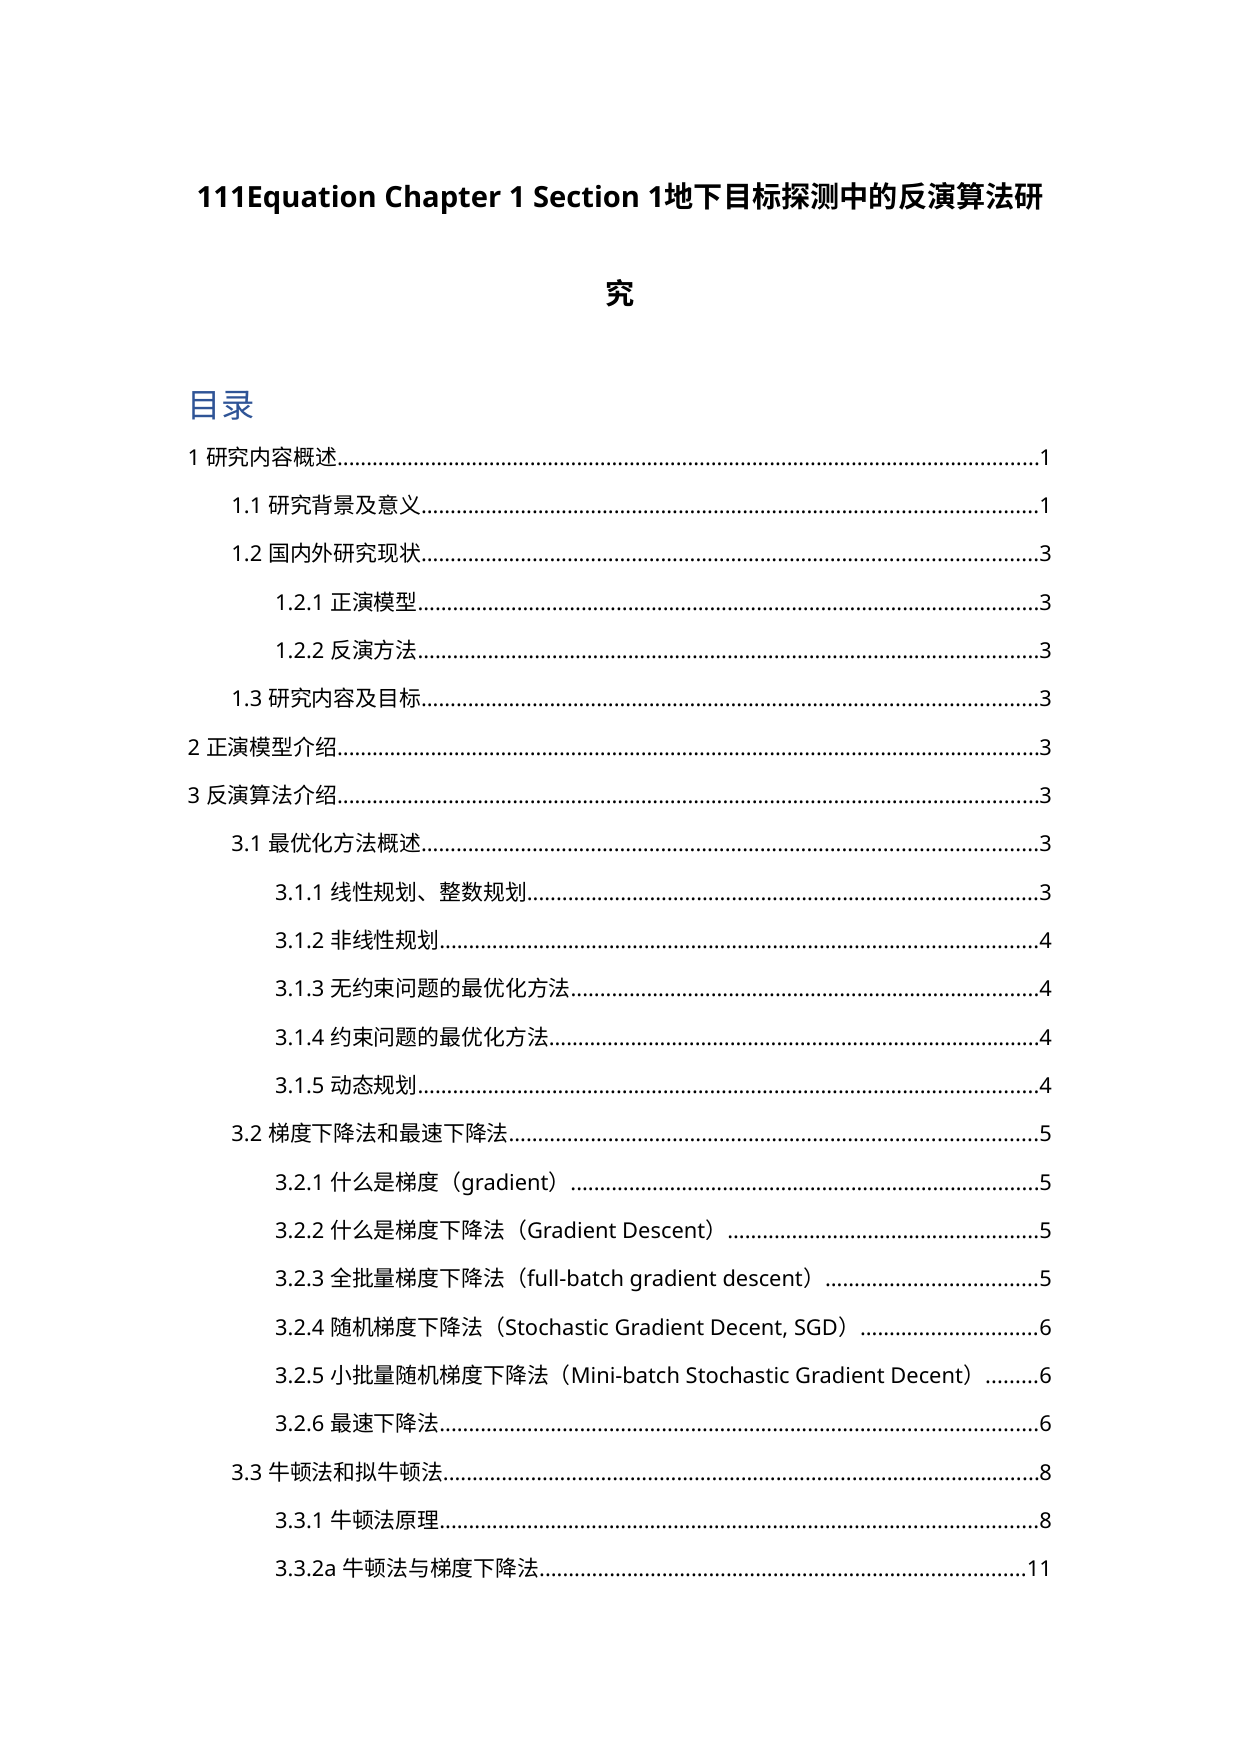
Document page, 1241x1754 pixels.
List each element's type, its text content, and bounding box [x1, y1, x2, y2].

text 地下目标探测中的反演算法研究 [187, 162, 1053, 324]
